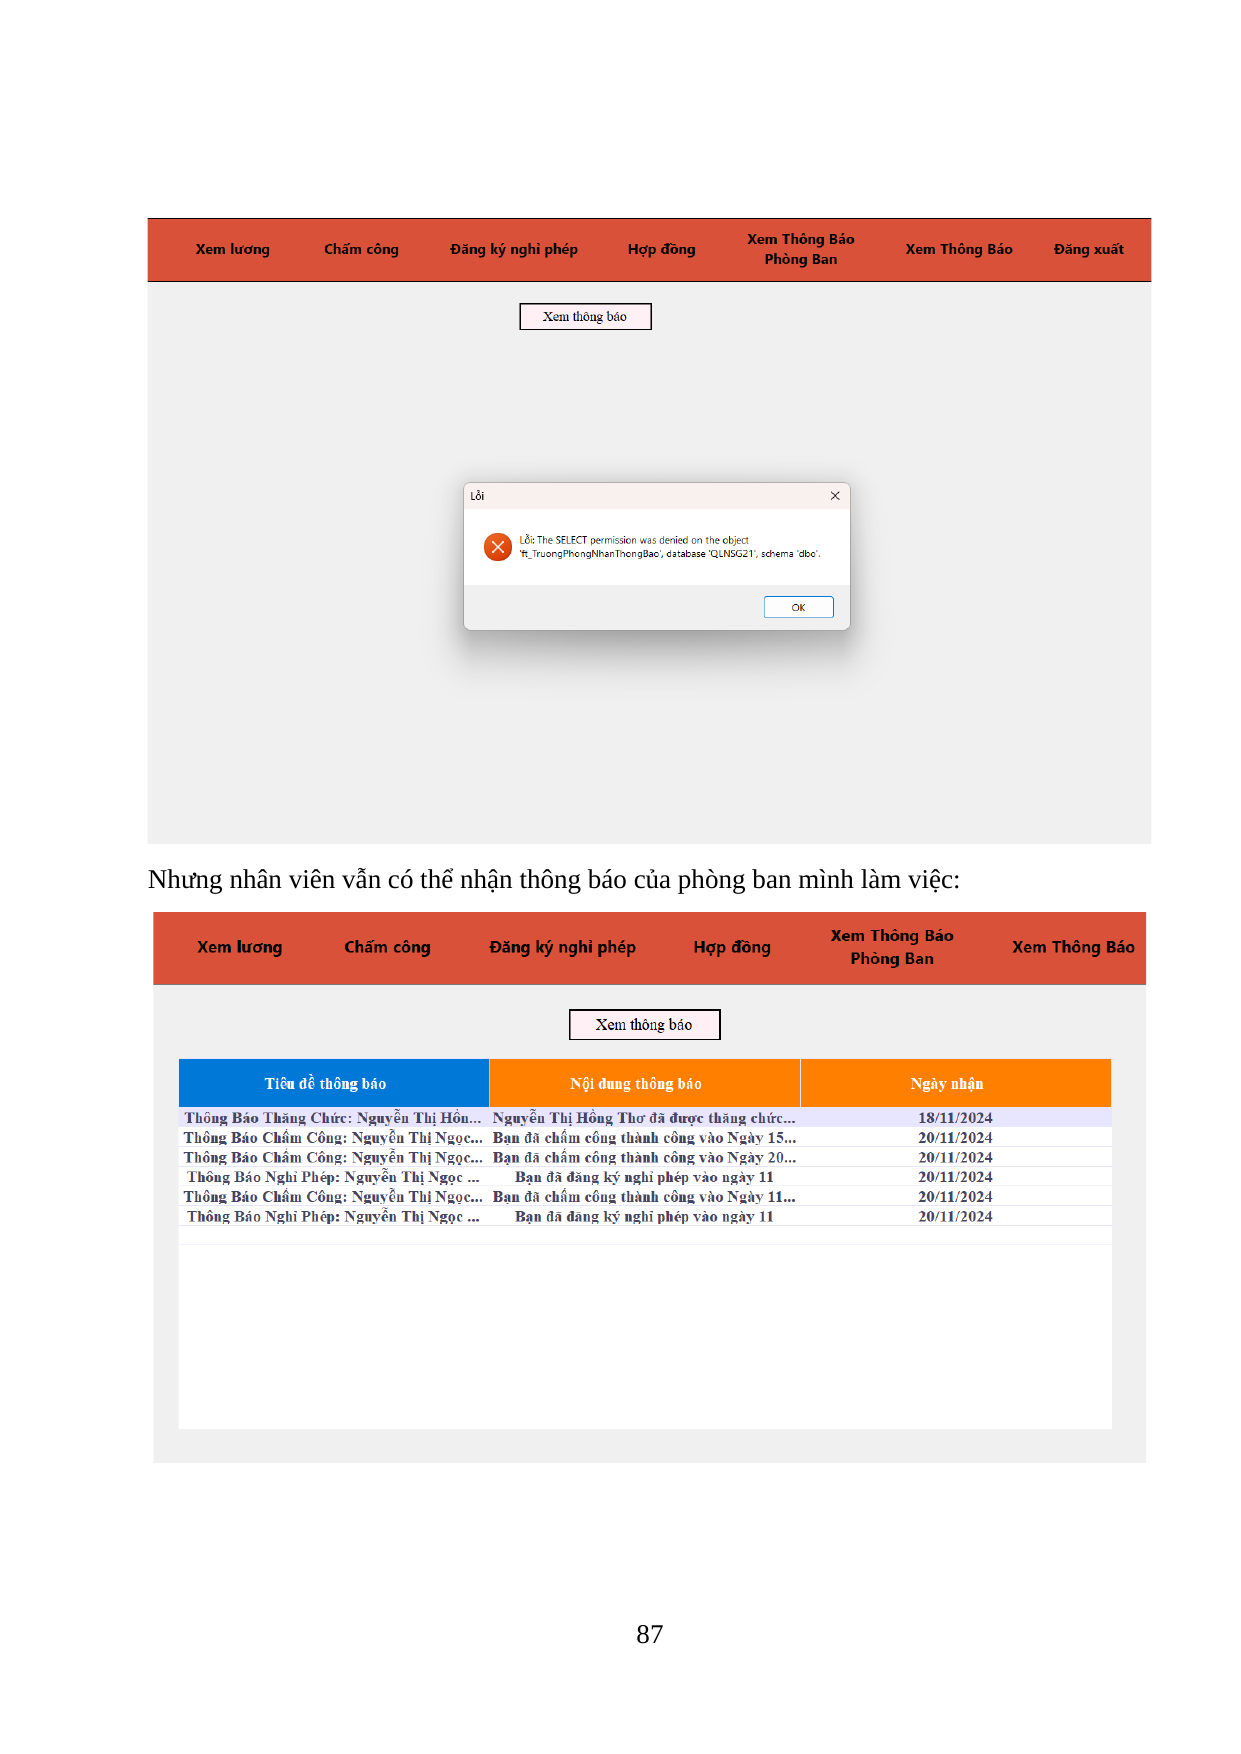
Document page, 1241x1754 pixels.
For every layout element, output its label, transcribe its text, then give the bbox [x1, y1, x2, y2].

text Nhưng nhân viên vẫn có thể nhận thông báo của phòng ban mình làm việc: [148, 863, 1152, 894]
picture [147, 218, 1152, 844]
picture [153, 912, 1147, 1463]
